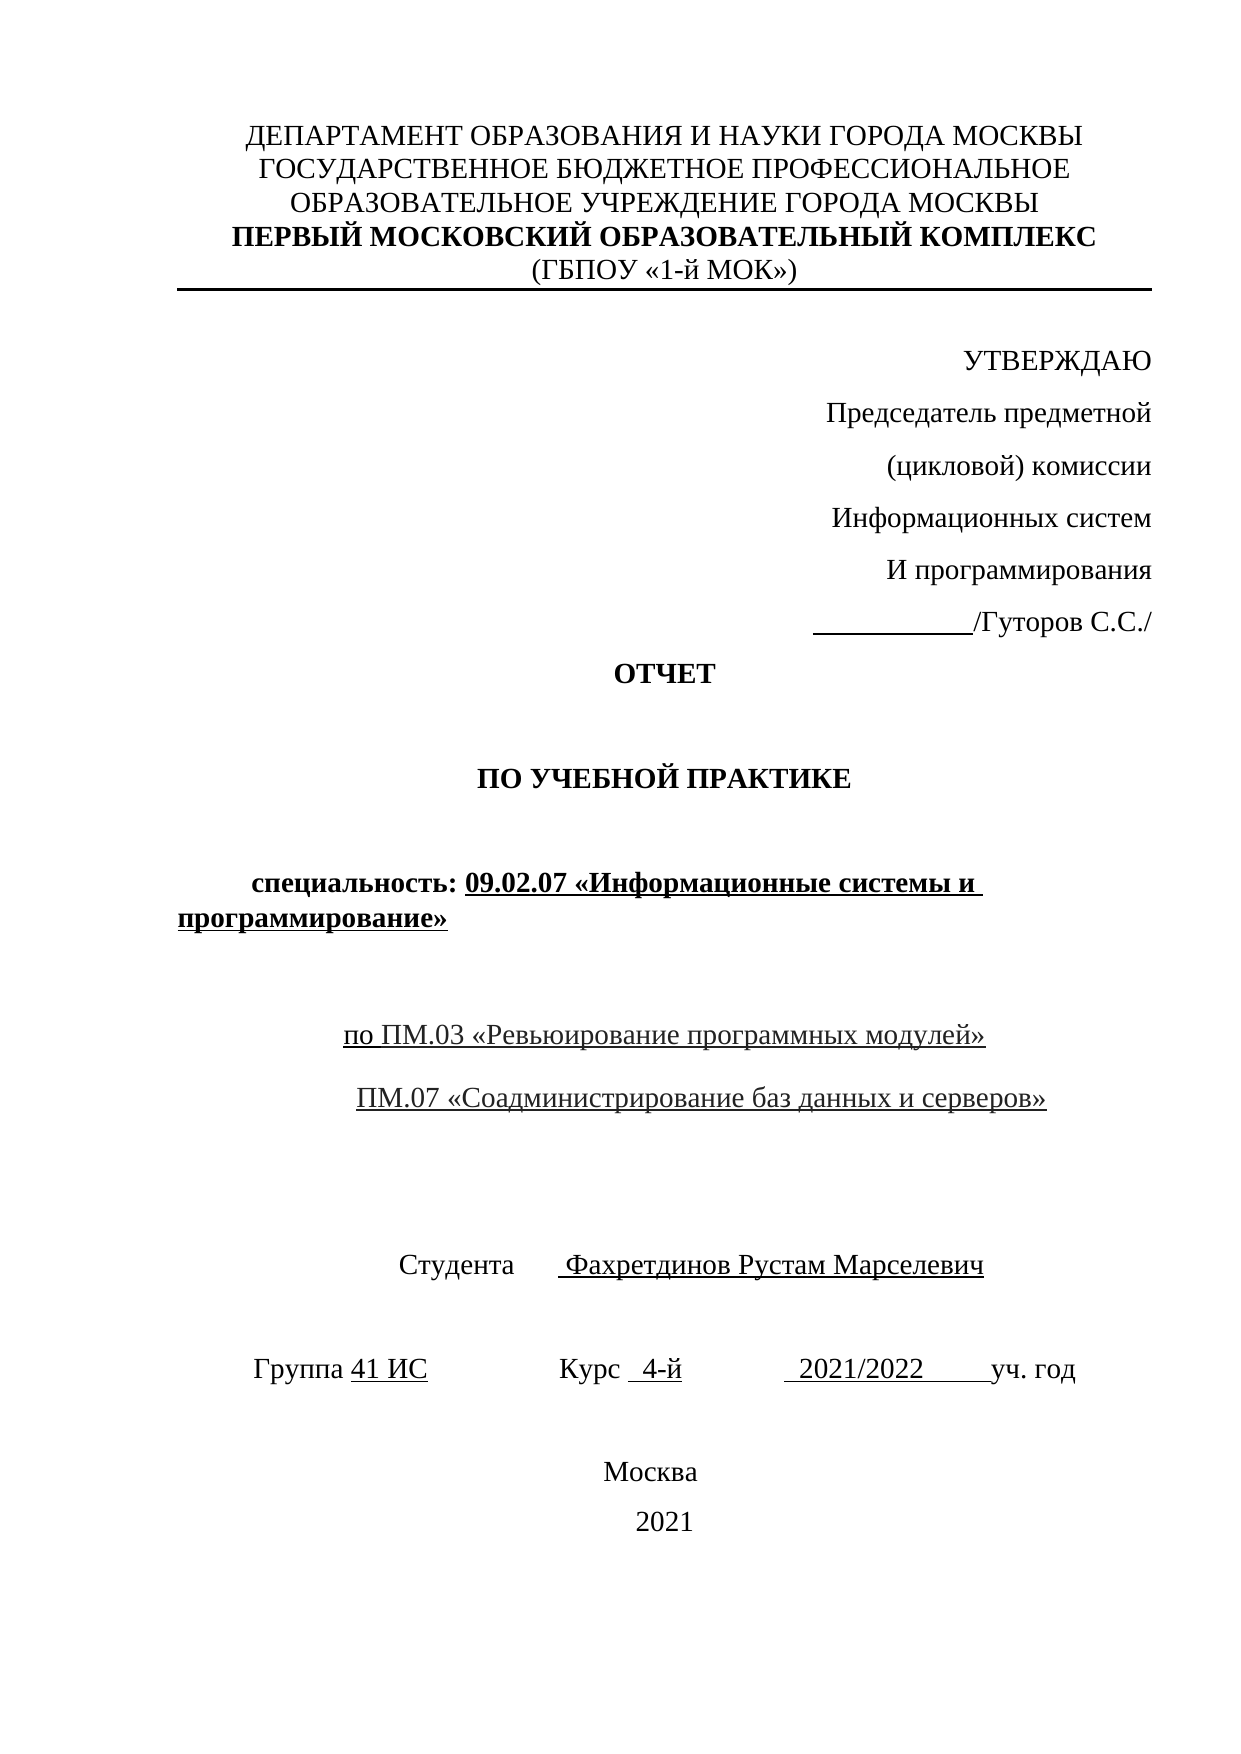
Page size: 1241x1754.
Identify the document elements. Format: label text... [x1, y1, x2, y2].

text (цикловой) комиссии [177, 448, 1152, 481]
text Председатель предметной [177, 395, 1152, 429]
text ПЕРВЫЙ МОСКОВСКИЙ ОБРАЗОВАТЕЛЬНЫЙ КОМПЛЕКС [177, 219, 1152, 252]
text ПО УЧЕБНОЙ ПРАКТИКЕ [177, 761, 1152, 794]
text И программирования [177, 552, 1152, 586]
text ГОСУДАРСТВЕННОЕ БЮДЖЕТНОЕ ПРОФЕССИОНАЛЬНОЕ ОБРАЗОВАТЕЛЬНОЕ УЧРЕЖДЕНИЕ ГОРОДА МОСКВЫ [177, 152, 1152, 219]
text 2021 [177, 1504, 1152, 1538]
text ПМ.07 «Соадминистрирование баз данных и серверов» [177, 1080, 1152, 1114]
text Студента Фахретдинов Рустам Марселевич [325, 1247, 1152, 1281]
text ДЕПАРТАМЕНТ ОБРАЗОВАНИЯ И НАУКИ ГОРОДА МОСКВЫ [177, 118, 1152, 152]
text Группа 41 ИС Курс 4-й 2021/2022 уч. год [177, 1352, 1152, 1385]
text УТВЕРЖДАЮ [177, 343, 1152, 377]
text Москва [177, 1454, 1123, 1488]
text Информационных систем [177, 500, 1152, 533]
text /Гуторов С.С./ [177, 604, 1152, 638]
text специальность: 09.02.07 «Информационные системы и программирование» [177, 865, 1152, 934]
text ОТЧЕТ [177, 656, 1152, 690]
text (ГБПОУ «1-й МОК») [177, 252, 1152, 288]
text по ПМ.03 «Ревьюирование программных модулей» [177, 1017, 1152, 1051]
